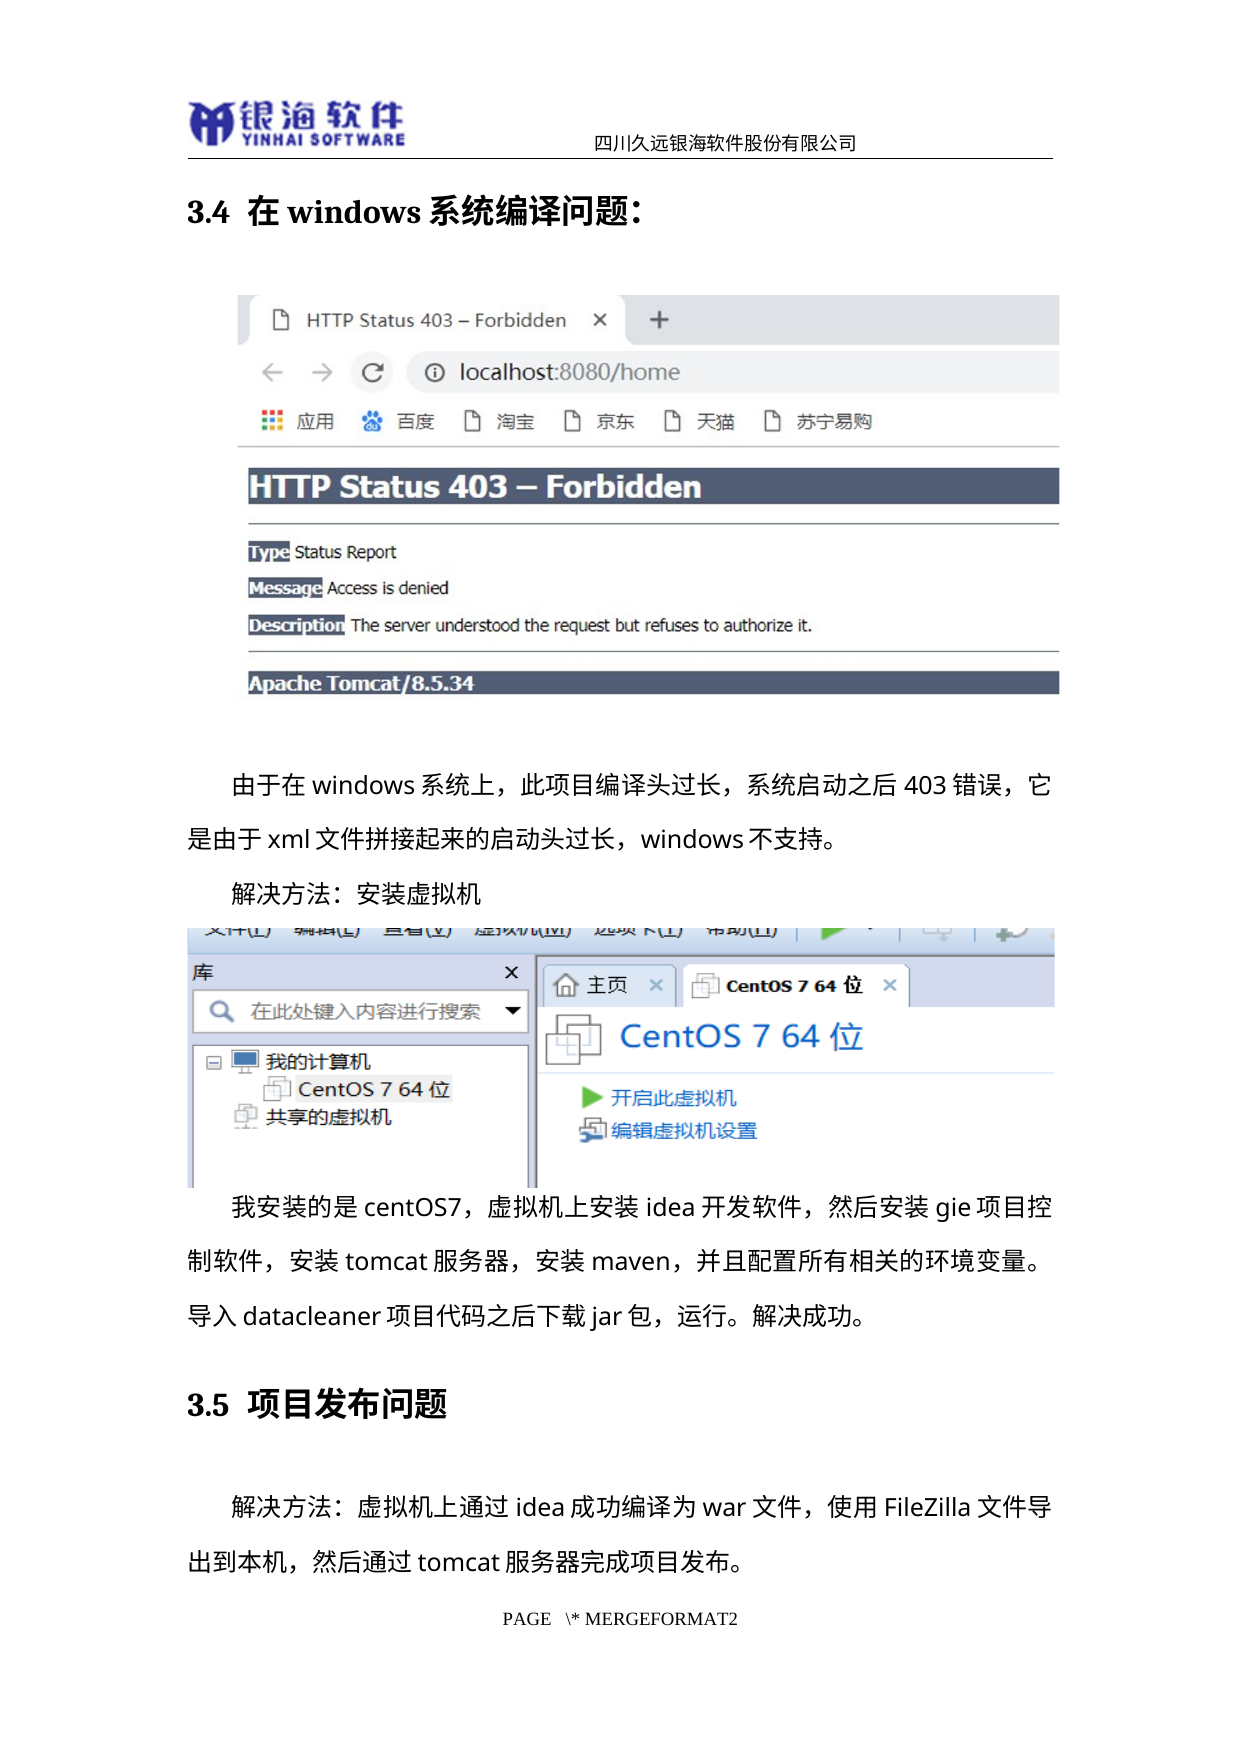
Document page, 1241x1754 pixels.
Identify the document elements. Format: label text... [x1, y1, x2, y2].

text 由于在windows系统上，此项目编译头过长，系统启动之后403错误，它是由于xml文件拼接起来的启动头过长，windows不支持。 [187, 765, 1053, 856]
subtitle 项目发布问题 [187, 1377, 1053, 1426]
picture [187, 928, 1055, 1188]
subtitle 在windows系统编译问题： [187, 184, 1053, 233]
text 解决方法：虚拟机上通过idea成功编译为war文件，使用FileZilla文件导出到本机，然后通过tomcat服务器完成项目发布。 [187, 1488, 1053, 1578]
text 解决方法：安装虚拟机 [187, 874, 1053, 910]
text 我安装的是centOS7，虚拟机上安装idea开发软件，然后安装gie项目控制软件，安装tomcat服务器，安装maven，并且配置所有相关的环境变量。导入datacleaner项目代码之后下载jar包，运行。解决成功。 [187, 1188, 1053, 1332]
picture [187, 88, 412, 150]
picture [237, 295, 1060, 766]
